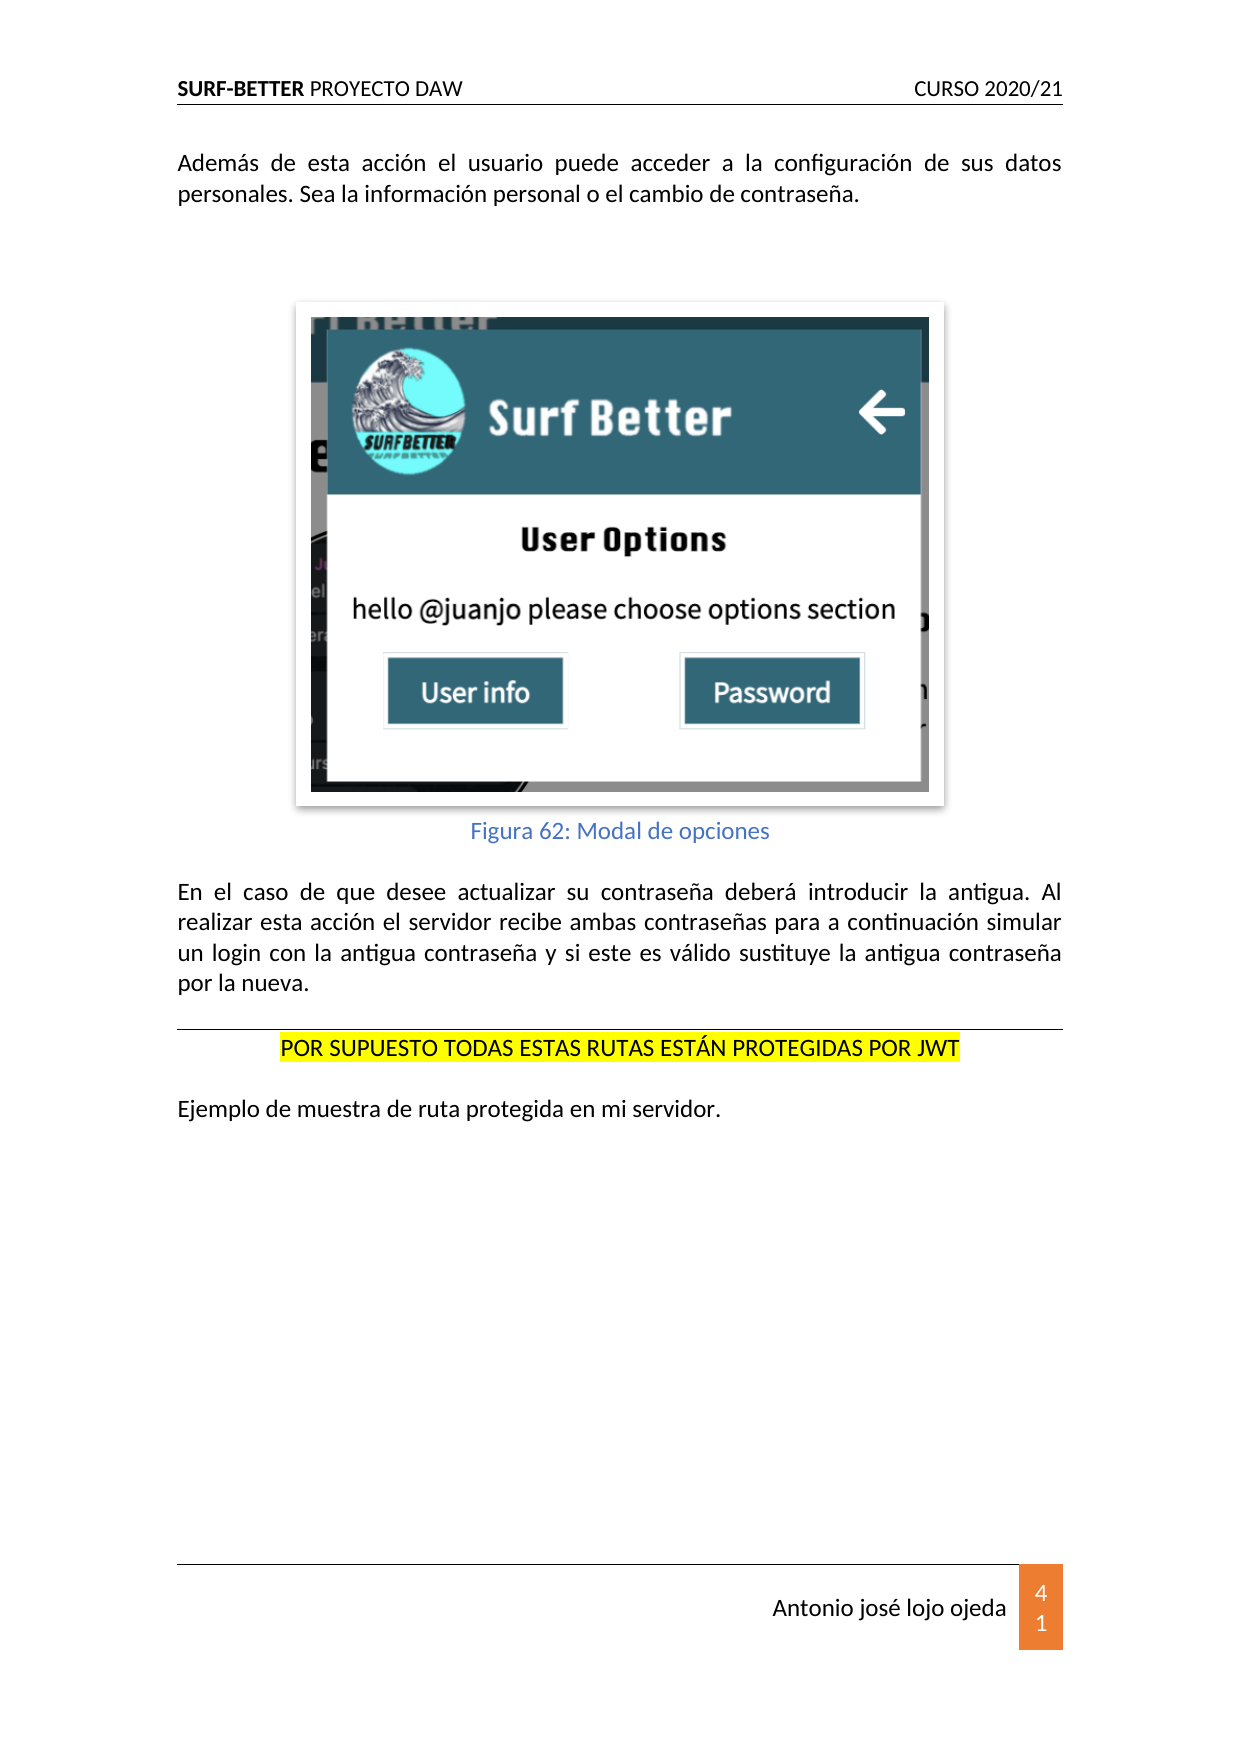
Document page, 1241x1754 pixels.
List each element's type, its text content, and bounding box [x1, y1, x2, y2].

text Ejemplo de muestra de ruta protegida en mi servidor. [177, 1093, 1063, 1123]
text En el caso de que desee actualizar su contraseña deberá introducir la antigua. Al realizar esta acción el servidor recibe ambas contraseñas para a continuación simular un login con la antigua contraseña y si este es válido sustituye la antigua contraseña por la nueva. [177, 876, 1063, 998]
text POR SUPUESTO TODAS ESTAS RUTAS ESTÁN PROTEGIDAS POR JWT [177, 1030, 1063, 1062]
text Además de esta acción el usuario puede acceder a la configuración de sus datos personales. Sea la información personal o el cambio de contraseña. [177, 148, 1063, 209]
picture [311, 317, 929, 792]
text Figura 62: Modal de opciones [177, 815, 1063, 845]
